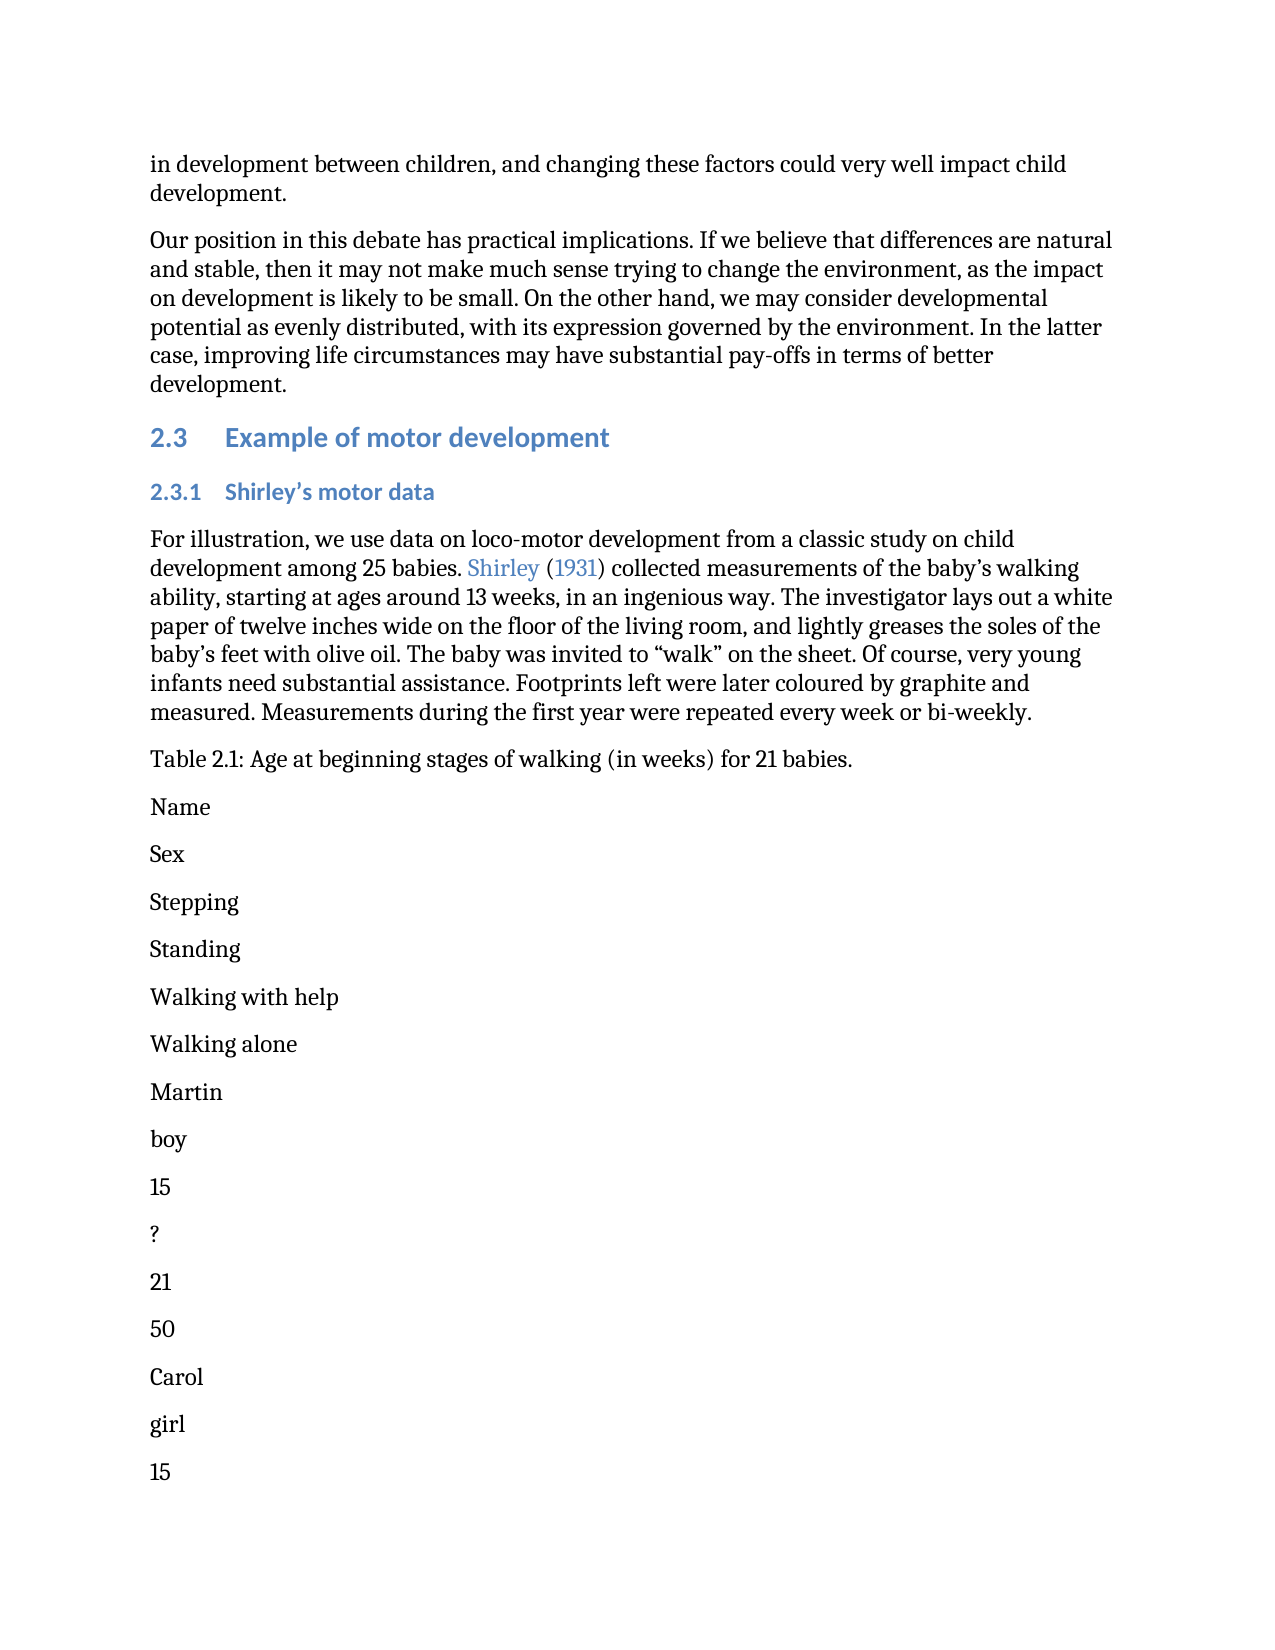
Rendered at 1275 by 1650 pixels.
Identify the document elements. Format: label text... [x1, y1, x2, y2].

text Name [150, 793, 1125, 822]
text 21 [150, 1268, 1125, 1297]
text Sex [150, 840, 1125, 869]
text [150, 150, 1125, 207]
text Our position in this debate has practical implications. If we believe that differences are natural and stable, then it may not make much sense trying to change the environment, as the impact on development is likely to be small. On the other hand, we may consider developmental potential as evenly distributed, with its expression governed by the environment. In the latter case, improving life circumstances may have substantial pay-offs in terms of better development. [150, 226, 1125, 399]
text Walking alone [150, 1030, 1125, 1059]
text Stepping [150, 888, 1125, 917]
text Martin [150, 1078, 1125, 1107]
subtitle 2.3.1 Shirley’s motor data [150, 476, 1125, 507]
text 15 [150, 1173, 1125, 1202]
text 50 [150, 1315, 1125, 1344]
text Table 2.1: Age at beginning stages of walking (in weeks) for 21 babies. [150, 745, 1125, 774]
text girl [150, 1410, 1125, 1439]
subtitle 2.3 Example of motor development [150, 419, 1125, 455]
text Carol [150, 1363, 1125, 1392]
text 15 [150, 1458, 1125, 1487]
text Standing [150, 935, 1125, 964]
text For illustration, we use data on loco-motor development from a classic study on child development among 25 babies. Shirley (1931) collected measurements of the baby’s walking ability, starting at ages around 13 weeks, in an ingenious way. The investigator lays out a white paper of twelve inches wide on the floor of the living room, and lightly greases the soles of the baby’s feet with olive oil. The baby was invited to “walk” on the sheet. Of course, very young infants need substantial assistance. Footprints left were later coloured by graphite and measured. Measurements during the first year were repeated every week or bi-weekly. [150, 525, 1125, 727]
text boy [150, 1125, 1125, 1154]
text Walking with help [150, 983, 1125, 1012]
text ? [150, 1220, 1125, 1249]
